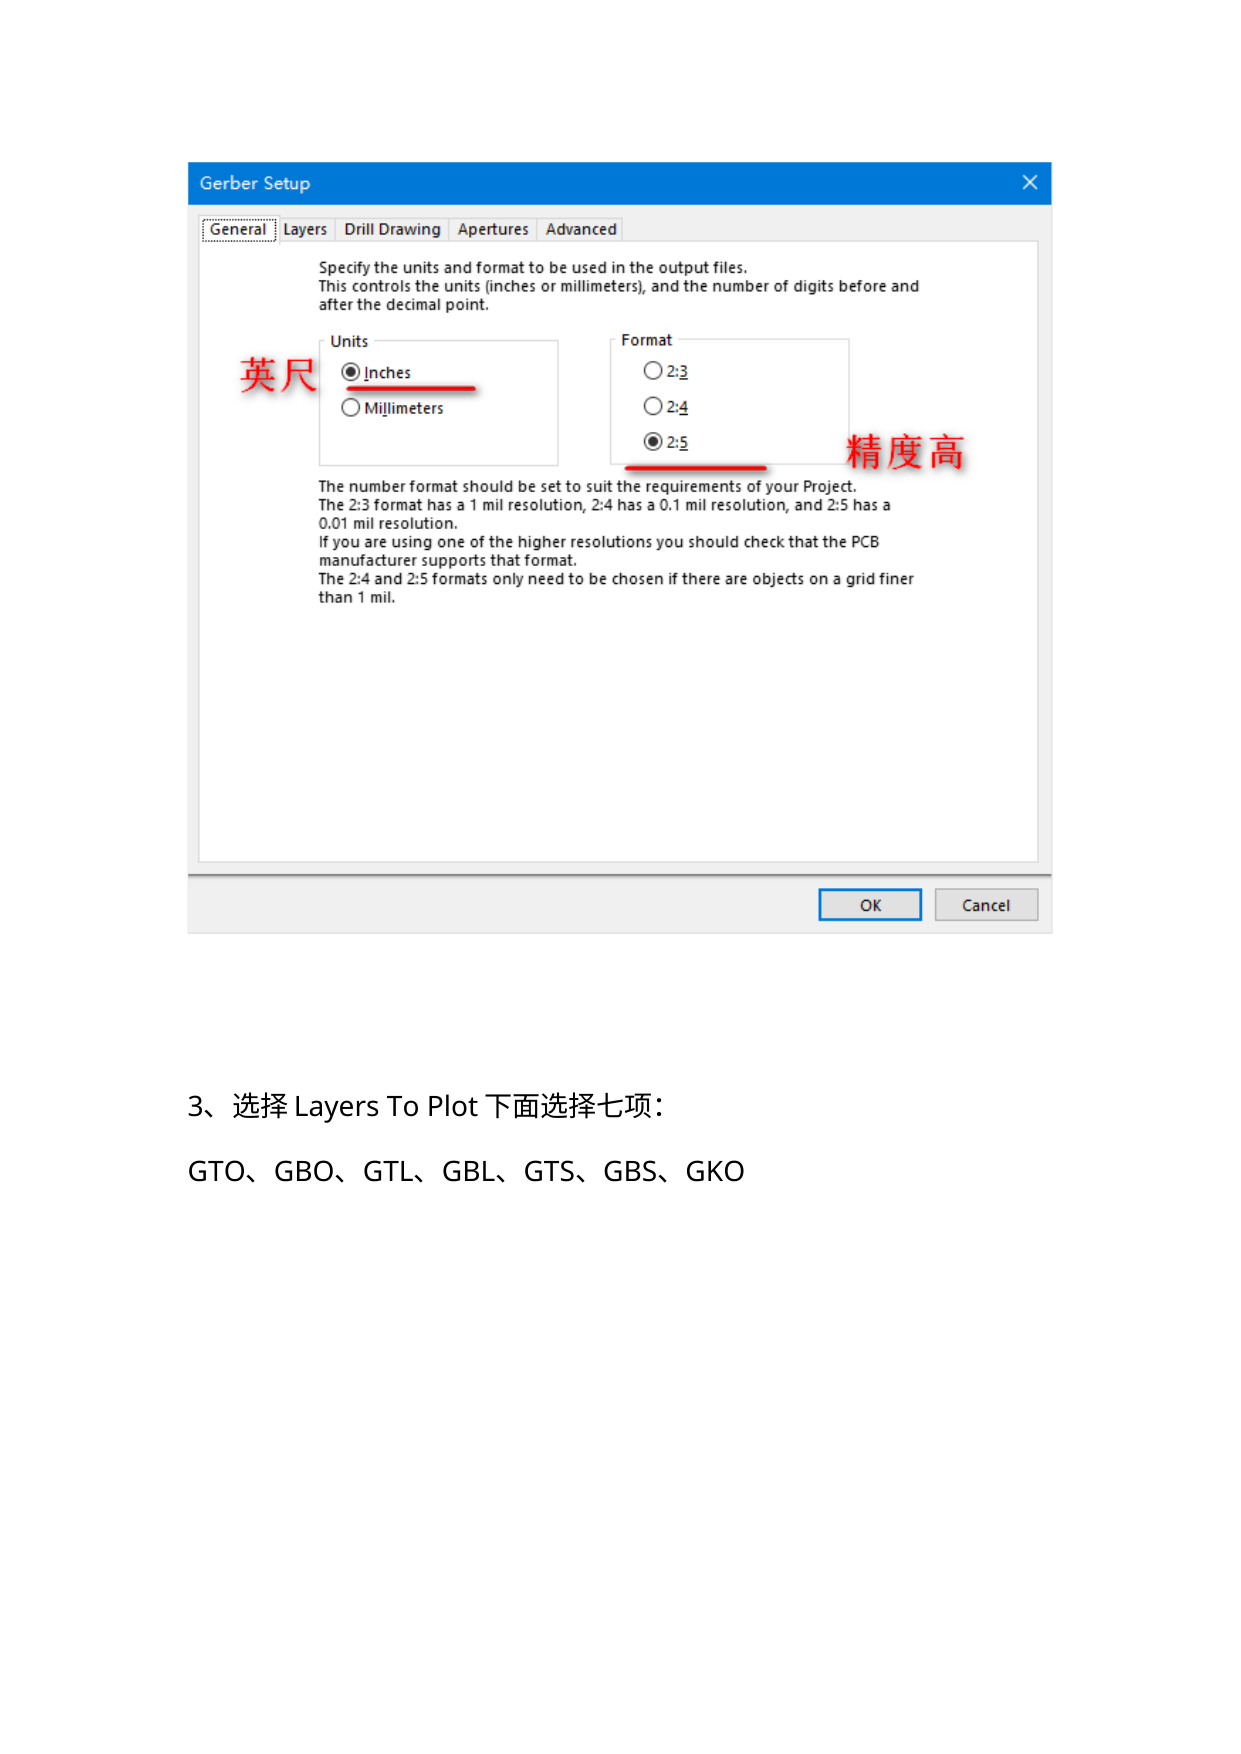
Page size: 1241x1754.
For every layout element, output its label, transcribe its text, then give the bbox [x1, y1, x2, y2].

text 3、选择Layers To Plot下面选择七项： [187, 1072, 1053, 1137]
picture [187, 162, 1053, 934]
text GTO、GBO、GTL、GBL、GTS、GBS、GKO [187, 1137, 1053, 1202]
